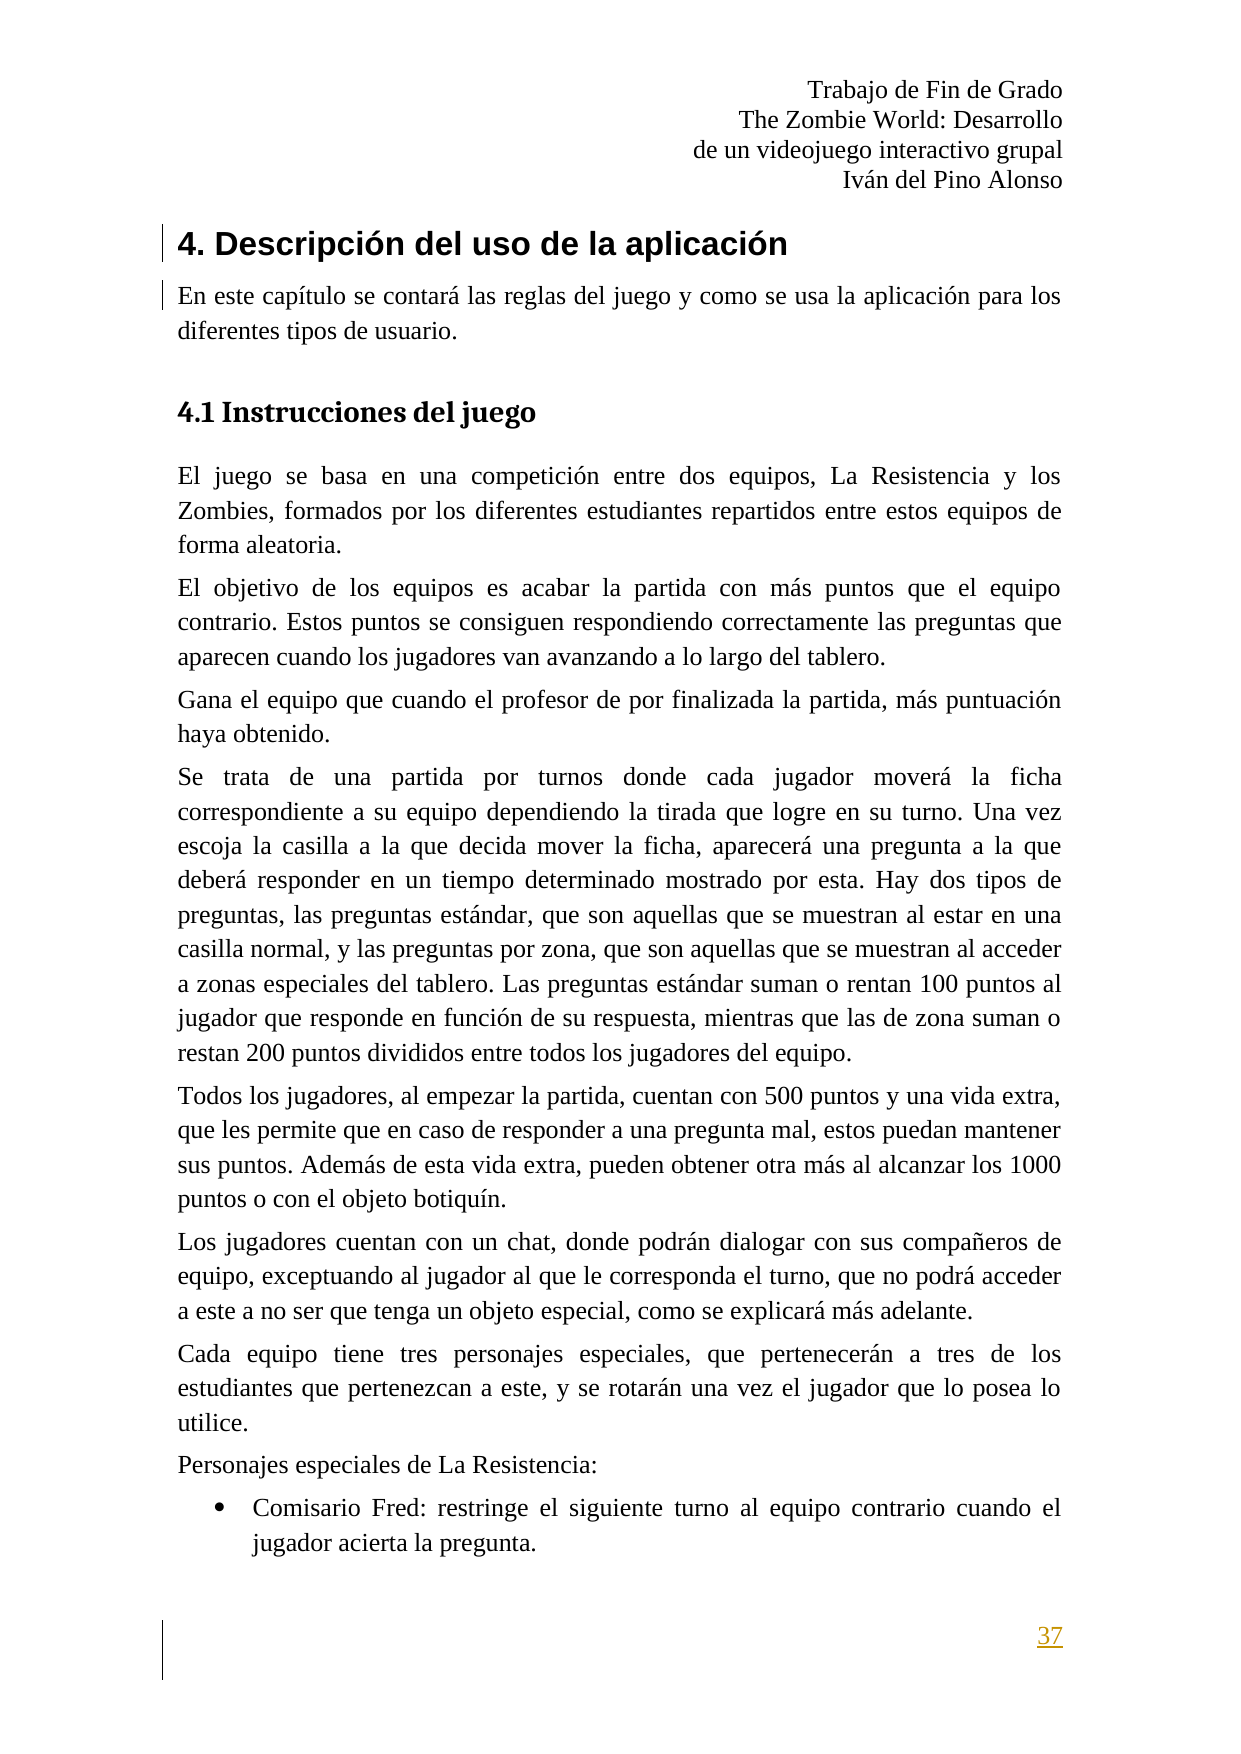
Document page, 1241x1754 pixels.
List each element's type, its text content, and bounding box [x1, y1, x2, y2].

text Cada equipo tiene tres personajes especiales, que pertenecerán a tres de los estudiantes que pertenezcan a este, y se rotarán una vez el jugador que lo posea lo utilice. [177, 1338, 1063, 1437]
text Se trata de una partida por turnos donde cada jugador moverá la ficha correspondiente a su equipo dependiendo la tirada que logre en su turno. Una vez escoja la casilla a la que decida mover la ficha, aparecerá una pregunta a la que deberá responder en un tiempo determinado mostrado por esta. Hay dos tipos de preguntas, las preguntas estándar, que son aquellas que se muestran al estar en una casilla normal, y las preguntas por zona, que son aquellas que se muestran al acceder a zonas especiales del tablero. Las preguntas estándar suman o rentan 100 puntos al jugador que responde en función de su respuesta, mientras que las de zona suman o restan 200 puntos divididos entre todos los jugadores del equipo. [177, 761, 1063, 1067]
subtitle 4.1 Instrucciones del juego [177, 395, 1063, 430]
text El juego se basa en una competición entre dos equipos, La Resistencia y los Zombies, formados por los diferentes estudiantes repartidos entre estos equipos de forma aleatoria. [177, 460, 1063, 559]
subtitle 4. Descripción del uso de la aplicación [177, 224, 1063, 262]
text En este capítulo se contará las reglas del juego y como se usa la aplicación para los diferentes tipos de usuario. [177, 280, 1063, 345]
text Personajes especiales de La Resistencia: [177, 1449, 1063, 1479]
text Los jugadores cuentan con un chat, donde podrán dialogar con sus compañeros de equipo, exceptuando al jugador al que le corresponda el turno, que no podrá acceder a este a no ser que tenga un objeto especial, como se explicará más adelante. [177, 1226, 1063, 1325]
text Gana el equipo que cuando el profesor de por finalizada la partida, más puntuación haya obtenido. [177, 684, 1063, 748]
text El objetivo de los equipos es acabar la partida con más puntos que el equipo contrario. Estos puntos se consiguen respondiendo correctamente las preguntas que aparecen cuando los jugadores van avanzando a lo largo del tablero. [177, 572, 1063, 671]
text Todos los jugadores, al empezar la partida, cuentan con 500 puntos y una vida extra, que les permite que en caso de responder a una pregunta mal, estos puedan mantener sus puntos. Además de esta vida extra, pueden obtener otra más al alcanzar los 1000 puntos o con el objeto botiquín. [177, 1080, 1063, 1213]
list Comisario Fred: restringe el siguiente turno al equipo contrario cuando el jugador acierta la pregunta. [215, 1492, 1063, 1557]
